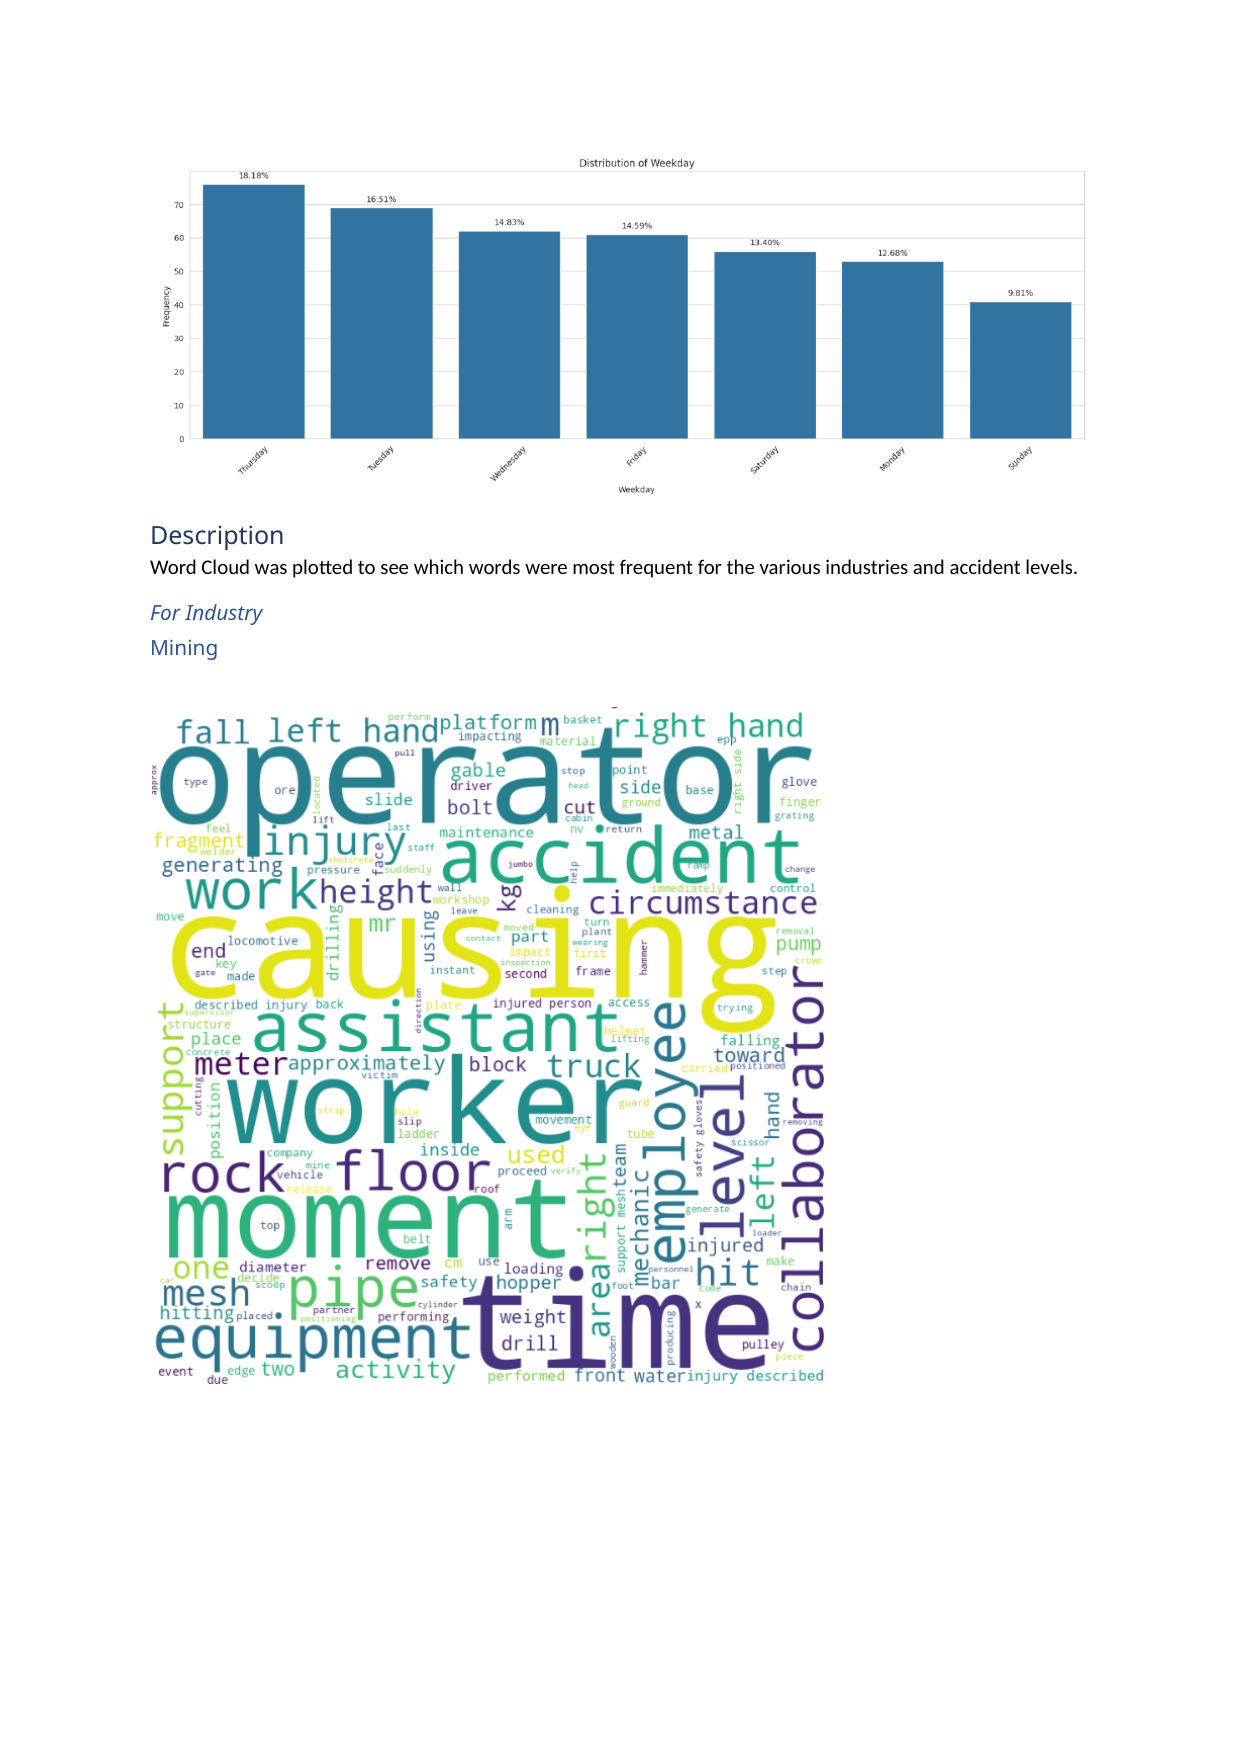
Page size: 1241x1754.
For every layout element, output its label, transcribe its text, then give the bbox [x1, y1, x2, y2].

picture [150, 150, 1091, 499]
text Word Cloud was plotted to see which words were most frequent for the various industries and accident levels. [150, 554, 1090, 580]
subtitle Mining [150, 633, 1090, 662]
subtitle For Industry [150, 598, 1090, 627]
subtitle Description [150, 517, 1090, 552]
picture [150, 707, 832, 1386]
